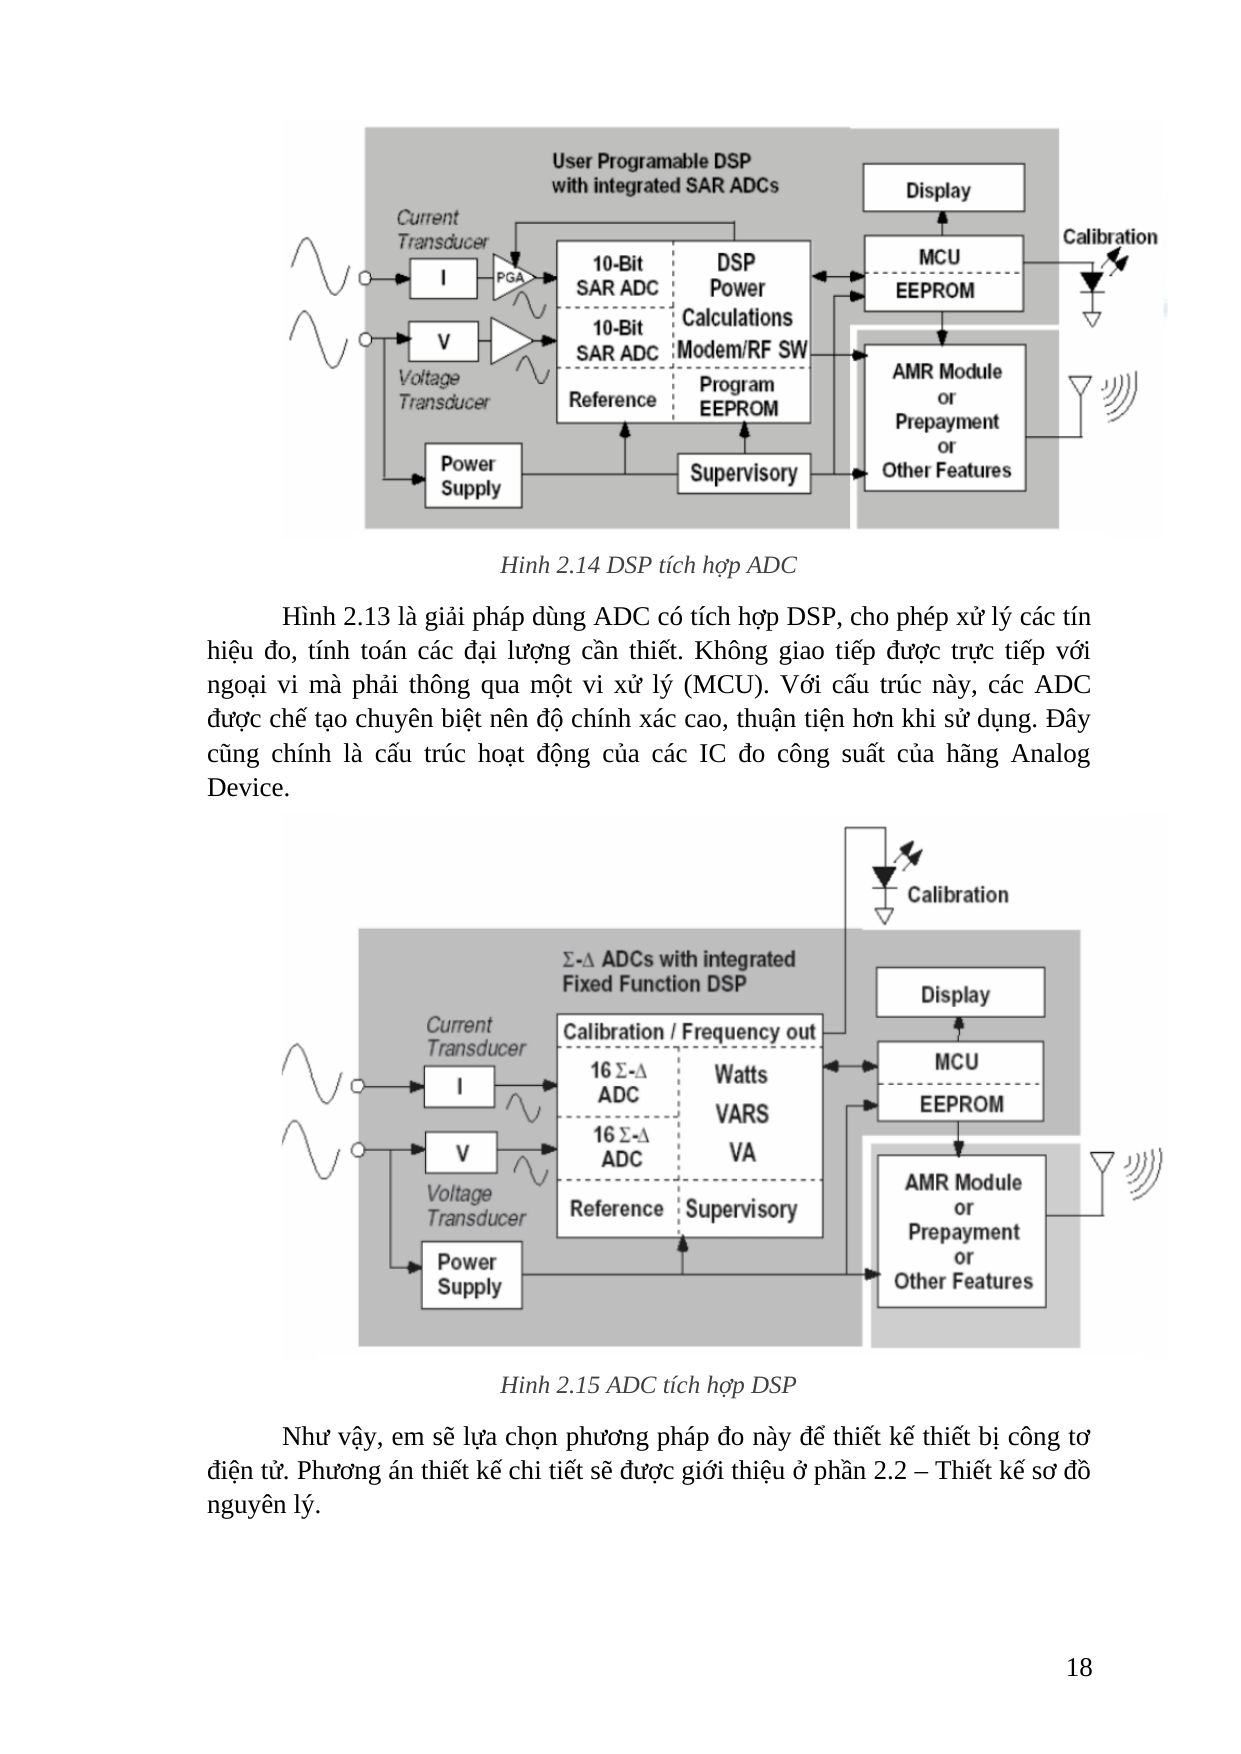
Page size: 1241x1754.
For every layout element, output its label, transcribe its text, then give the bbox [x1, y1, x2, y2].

text Như vậy, em sẽ lựa chọn phương pháp đo này để thiết kế thiết bị công tơ điện tử. Phương án thiết kế chi tiết sẽ được giới thiệu ở phần 2.2 – Thiết kế sơ đồ nguyên lý. [207, 1419, 1092, 1519]
picture [281, 118, 1168, 542]
text Hình 2.13 là giải pháp dùng ADC có tích hợp DSP, cho phép xử lý các tín hiệu đo, tính toán các đại lượng cần thiết. Không giao tiếp được trực tiếp với ngoại vi mà phải thông qua một vi xử lý (MCU). Với cấu trúc này, các ADC được chế tạo chuyên biệt nên độ chính xác cao, thuận tiện hơn khi sử dụng. Đây cũng chính là cấu trúc hoạt động của các IC đo công suất của hãng Analog Device. [207, 600, 1092, 802]
picture [281, 811, 1168, 1361]
text Hinh . ADC tích hợp DSP [207, 1370, 1092, 1399]
text Hinh . DSP tích hợp ADC [207, 550, 1092, 579]
